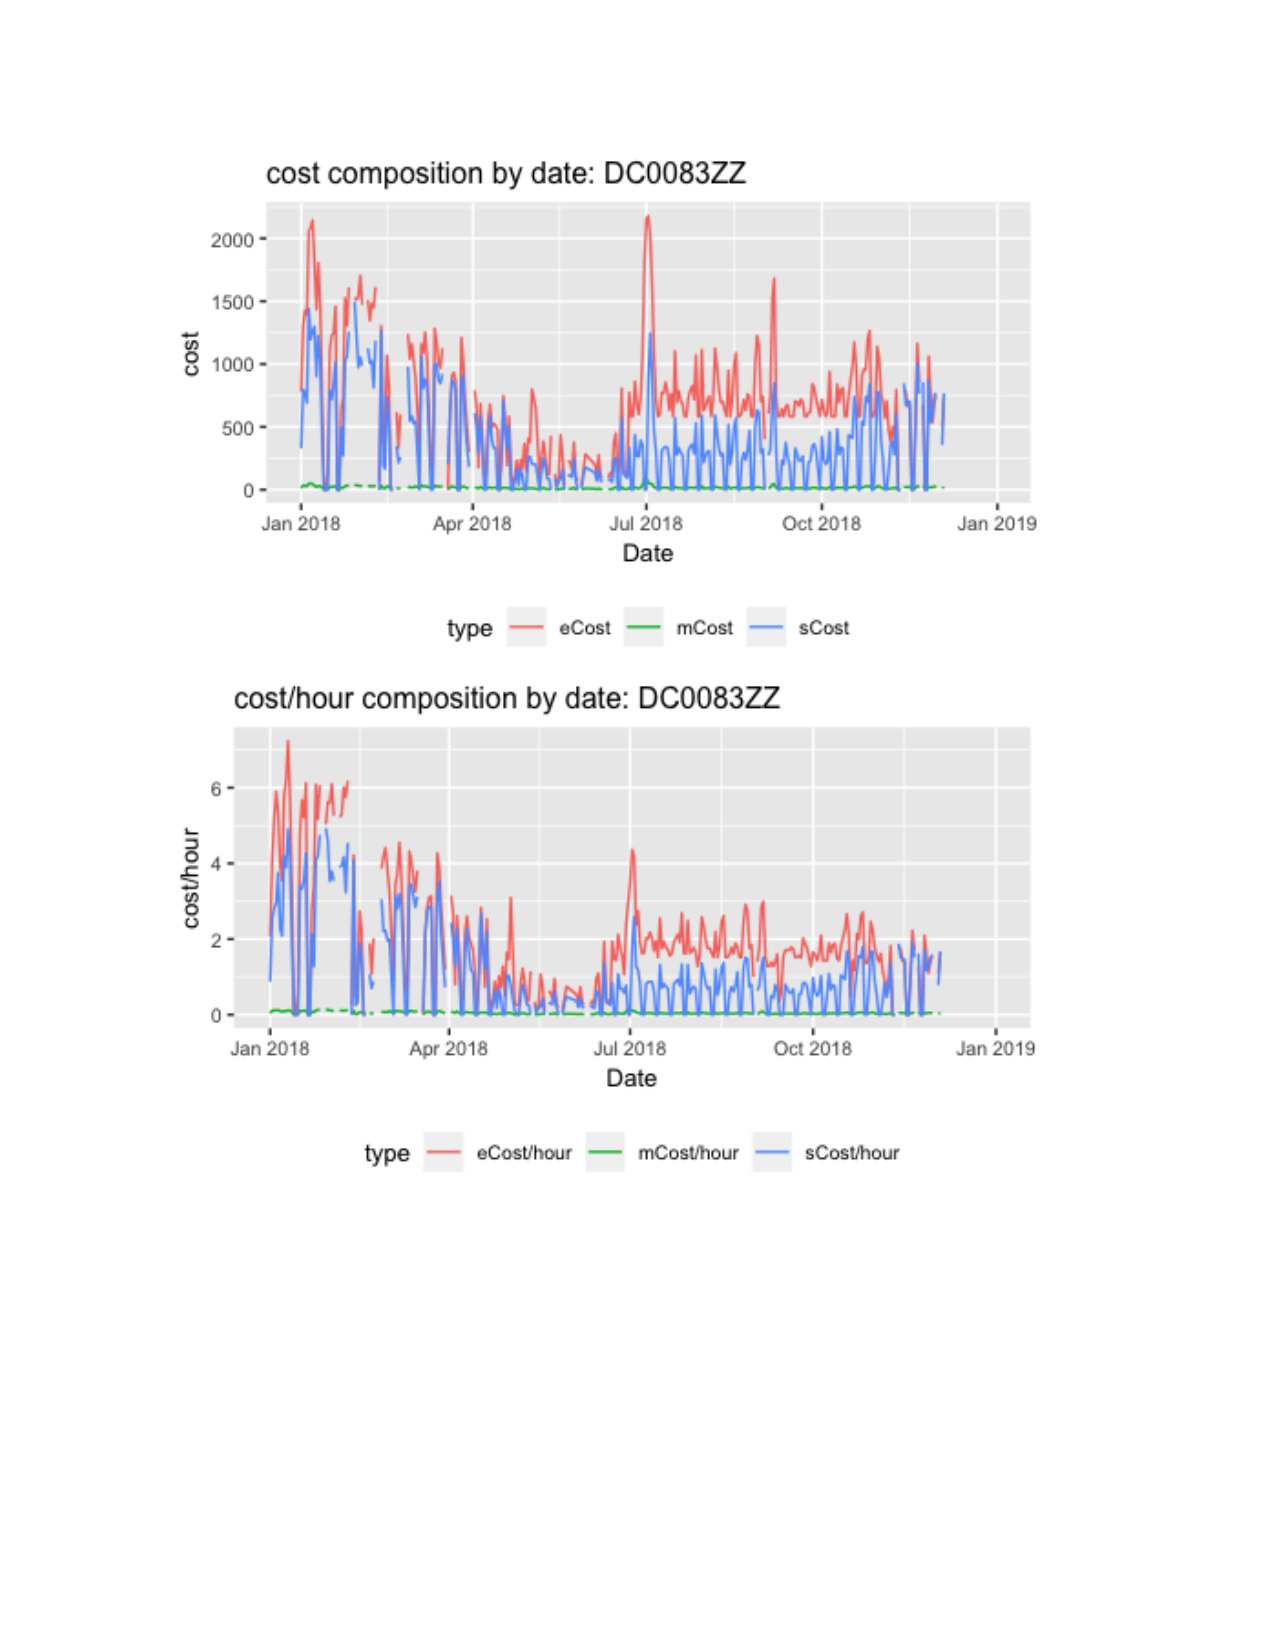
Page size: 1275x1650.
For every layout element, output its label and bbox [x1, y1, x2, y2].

picture [168, 150, 1044, 1200]
